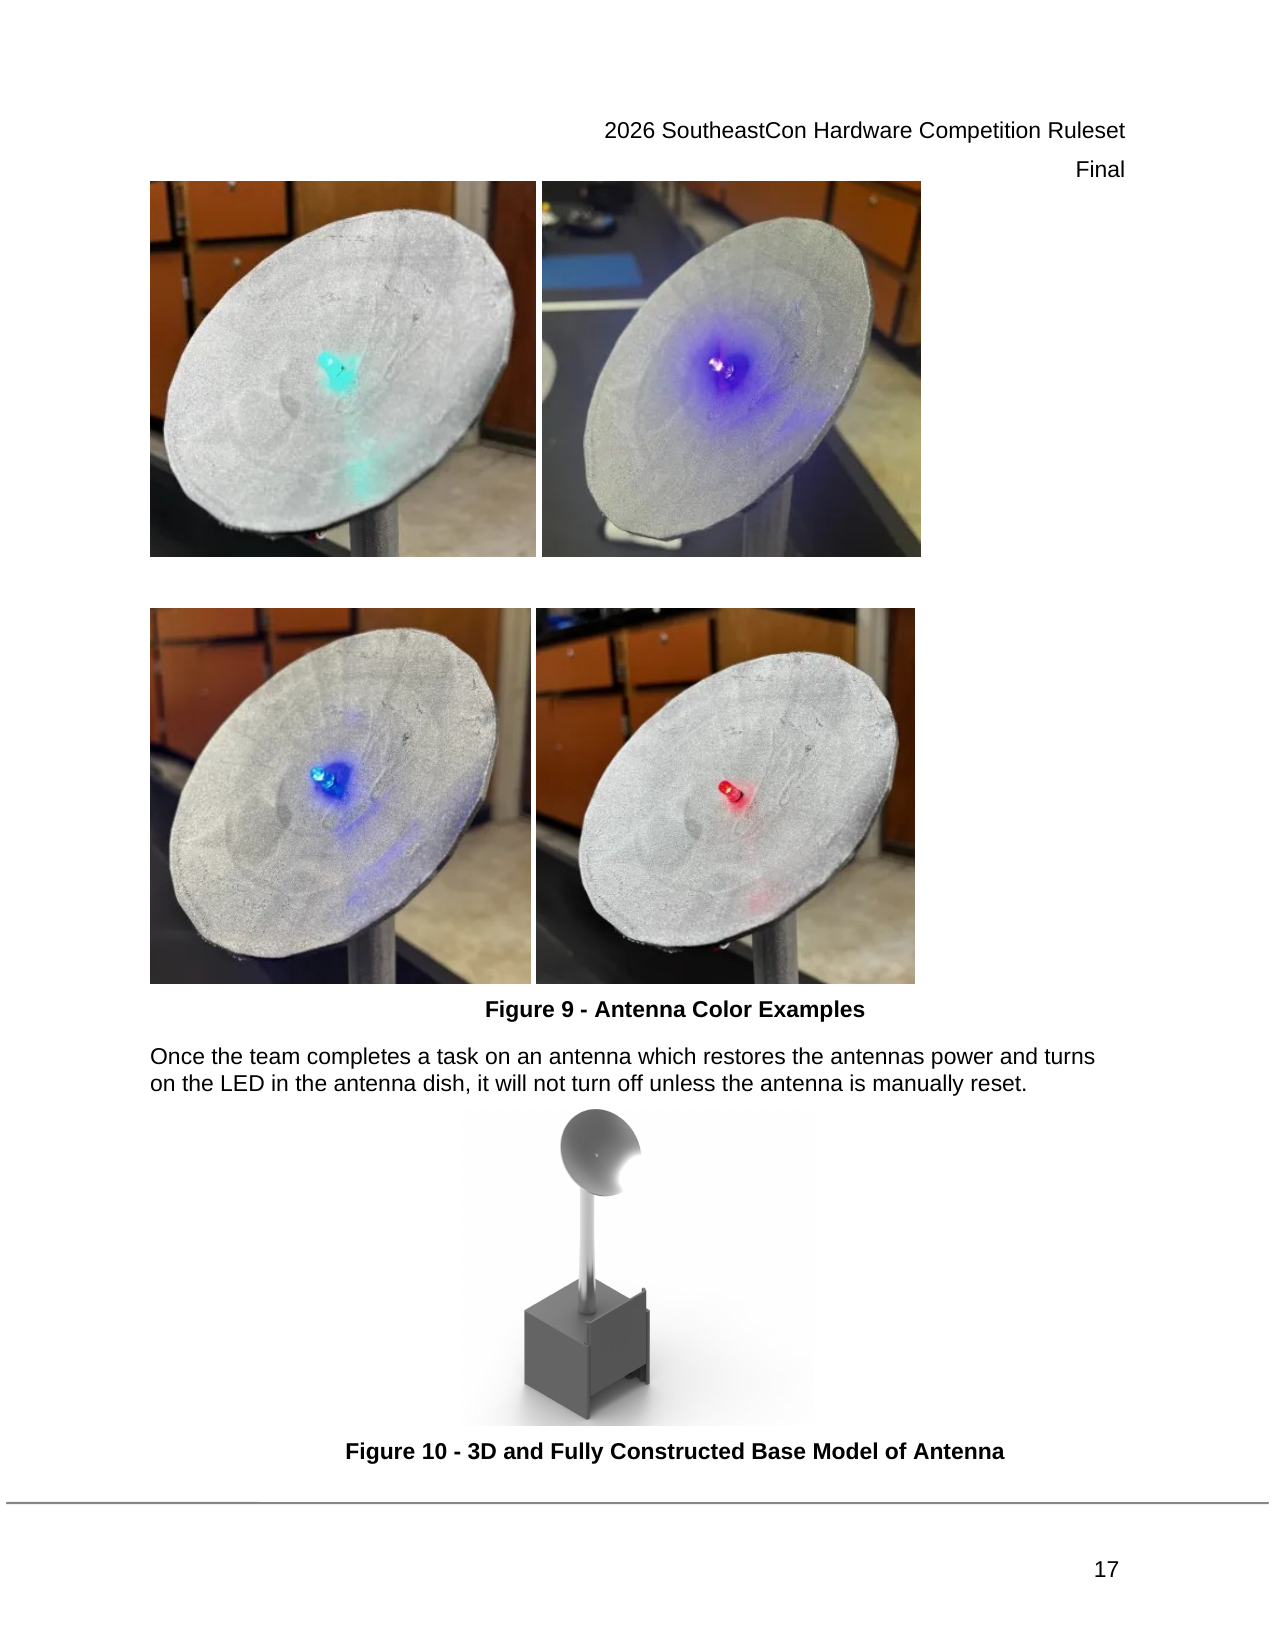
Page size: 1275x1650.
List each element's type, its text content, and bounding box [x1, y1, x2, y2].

picture [536, 608, 915, 984]
picture [542, 181, 921, 557]
picture [150, 608, 531, 984]
picture [461, 1108, 814, 1426]
picture [150, 181, 536, 557]
text Once the team completes a task on an antenna which restores the antennas power and turns on the LED in the antenna dish, it will not turn off unless the antenna is manually reset. [150, 1043, 1125, 1096]
